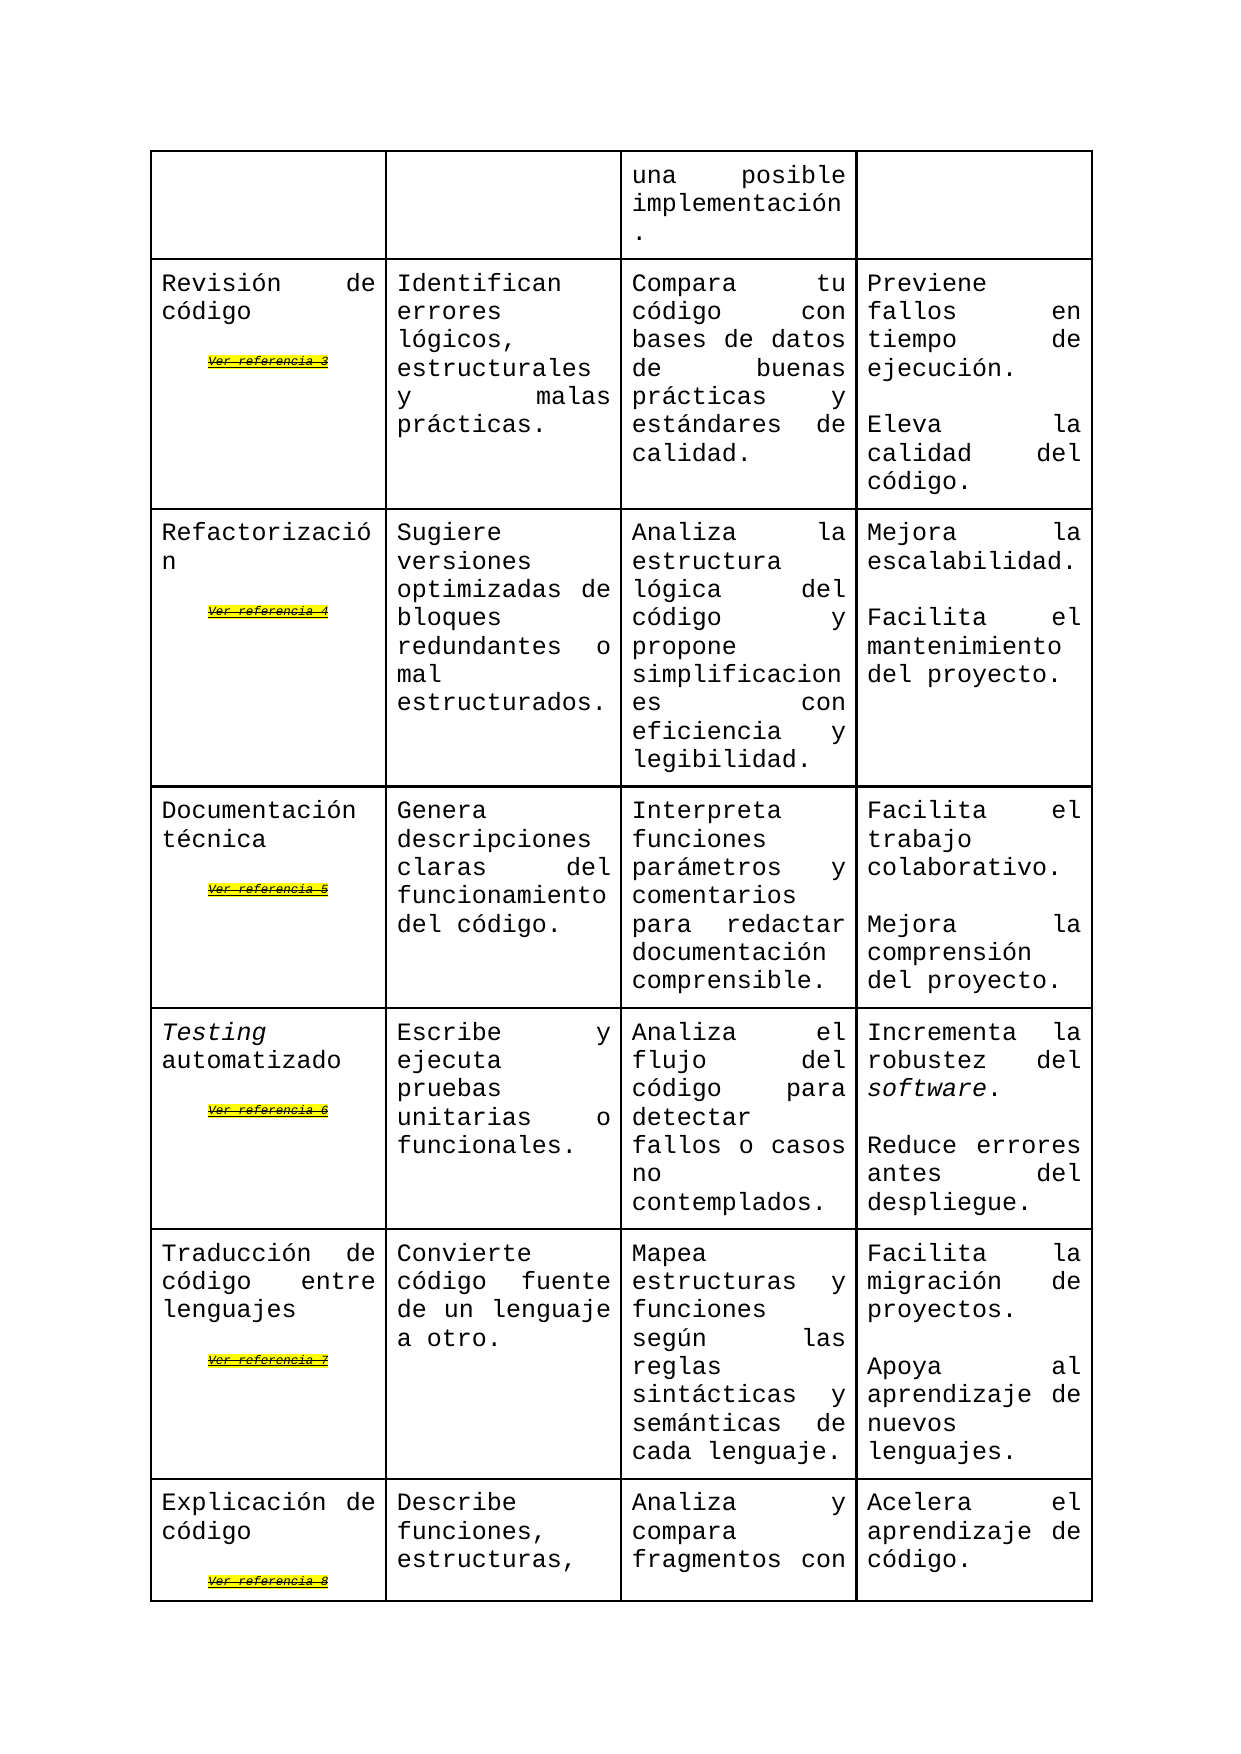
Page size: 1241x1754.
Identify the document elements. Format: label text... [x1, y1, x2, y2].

table_cell Testing automatizado Ver referencia 6 [152, 1009, 385, 1228]
table_cell Convierte código fuente de un lenguaje a otro. [387, 1230, 620, 1477]
table_cell Revisión de código Ver referencia 3 [152, 260, 385, 507]
table_cell Mapea estructuras y funciones según las reglas sintácticas y semánticas de cada lenguaje. [622, 1230, 855, 1477]
table_cell Genera descripciones claras del funcionamiento del código. [387, 788, 620, 1007]
table_cell Refactorización Ver referencia 4 [152, 510, 385, 785]
table_cell Identifican errores lógicos, estructurales y malas prácticas. [387, 260, 620, 507]
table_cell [387, 152, 620, 258]
table_cell Escribe y ejecuta pruebas unitarias o funcionales. [387, 1009, 620, 1228]
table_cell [622, 152, 855, 258]
table_cell Facilita la migración de proyectos. Apoya al aprendizaje de nuevos lenguajes. [858, 1230, 1091, 1477]
table_cell Mejora la escalabilidad. Facilita el mantenimiento del proyecto. [858, 510, 1091, 785]
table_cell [858, 1480, 1091, 1599]
table_cell Previene fallos en tiempo de ejecución. Eleva la calidad del código. [858, 260, 1091, 507]
table_cell Incrementa la robustez del software. Reduce errores antes del despliegue. [858, 1009, 1091, 1228]
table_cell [152, 152, 385, 258]
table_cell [387, 1480, 620, 1599]
table_cell Traducción de código entre lenguajes Ver referencia 7 [152, 1230, 385, 1477]
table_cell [858, 152, 1091, 258]
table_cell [622, 1480, 855, 1599]
table_cell Analiza el flujo del código para detectar fallos o casos no contemplados. [622, 1009, 855, 1228]
table_cell Documentación técnica Ver referencia 5 [152, 788, 385, 1007]
table_cell Compara tu código con bases de datos de buenas prácticas y estándares de calidad. [622, 260, 855, 507]
table_cell Sugiere versiones optimizadas de bloques redundantes o mal estructurados. [387, 510, 620, 785]
table_cell Analiza la estructura lógica del código y propone simplificaciones con eficiencia y legibilidad. [622, 510, 855, 785]
table_cell Interpreta funciones parámetros y comentarios para redactar documentación comprensible. [622, 788, 855, 1007]
table_cell Facilita el trabajo colaborativo. Mejora la comprensión del proyecto. [858, 788, 1091, 1007]
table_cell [152, 1480, 385, 1599]
